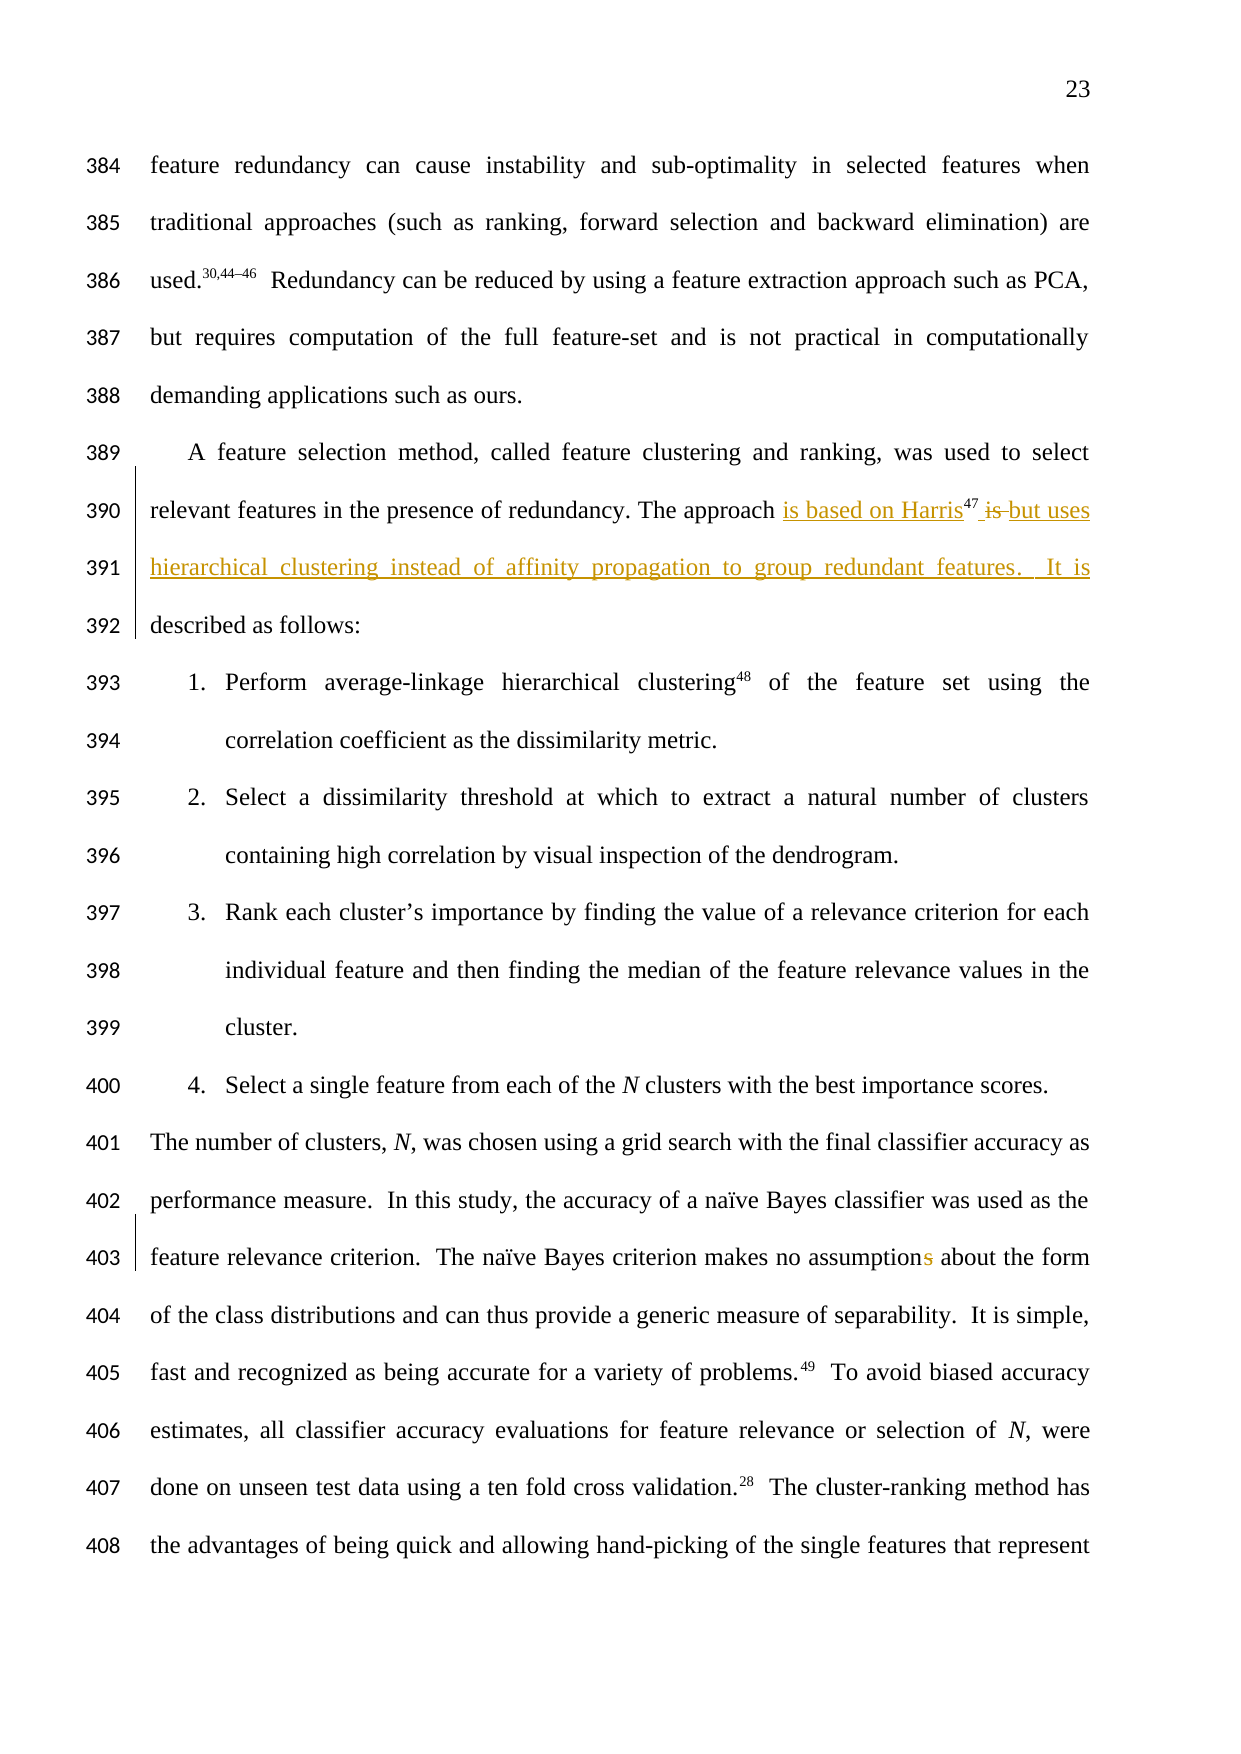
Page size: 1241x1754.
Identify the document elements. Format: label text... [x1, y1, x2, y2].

list Perform average-linkage hierarchical clustering48 of the feature set using the correlation coefficient as the dissimilarity metric. [187, 667, 1090, 754]
list Rank each cluster’s importance by finding the value of a relevance criterion for each individual feature and then finding the median of the feature relevance values in the cluster. [187, 897, 1090, 1041]
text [150, 150, 1090, 409]
text A feature selection method, called feature clustering and ranking, was used to select relevant features in the presence of redundancy. The approach 47described as follows: [150, 578, 1090, 639]
list Select a dissimilarity threshold at which to extract a natural number of clusters containing high correlation by visual inspection of the dendrogram. [187, 782, 1090, 869]
text A feature selection method, called feature clustering and ranking, was used to select relevant features in the presence of redundancy. The approach 47described as follows: [150, 437, 1090, 577]
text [150, 1127, 1090, 1559]
list Select a single feature from each of the N clusters with the best importance scores. [187, 1070, 1090, 1099]
